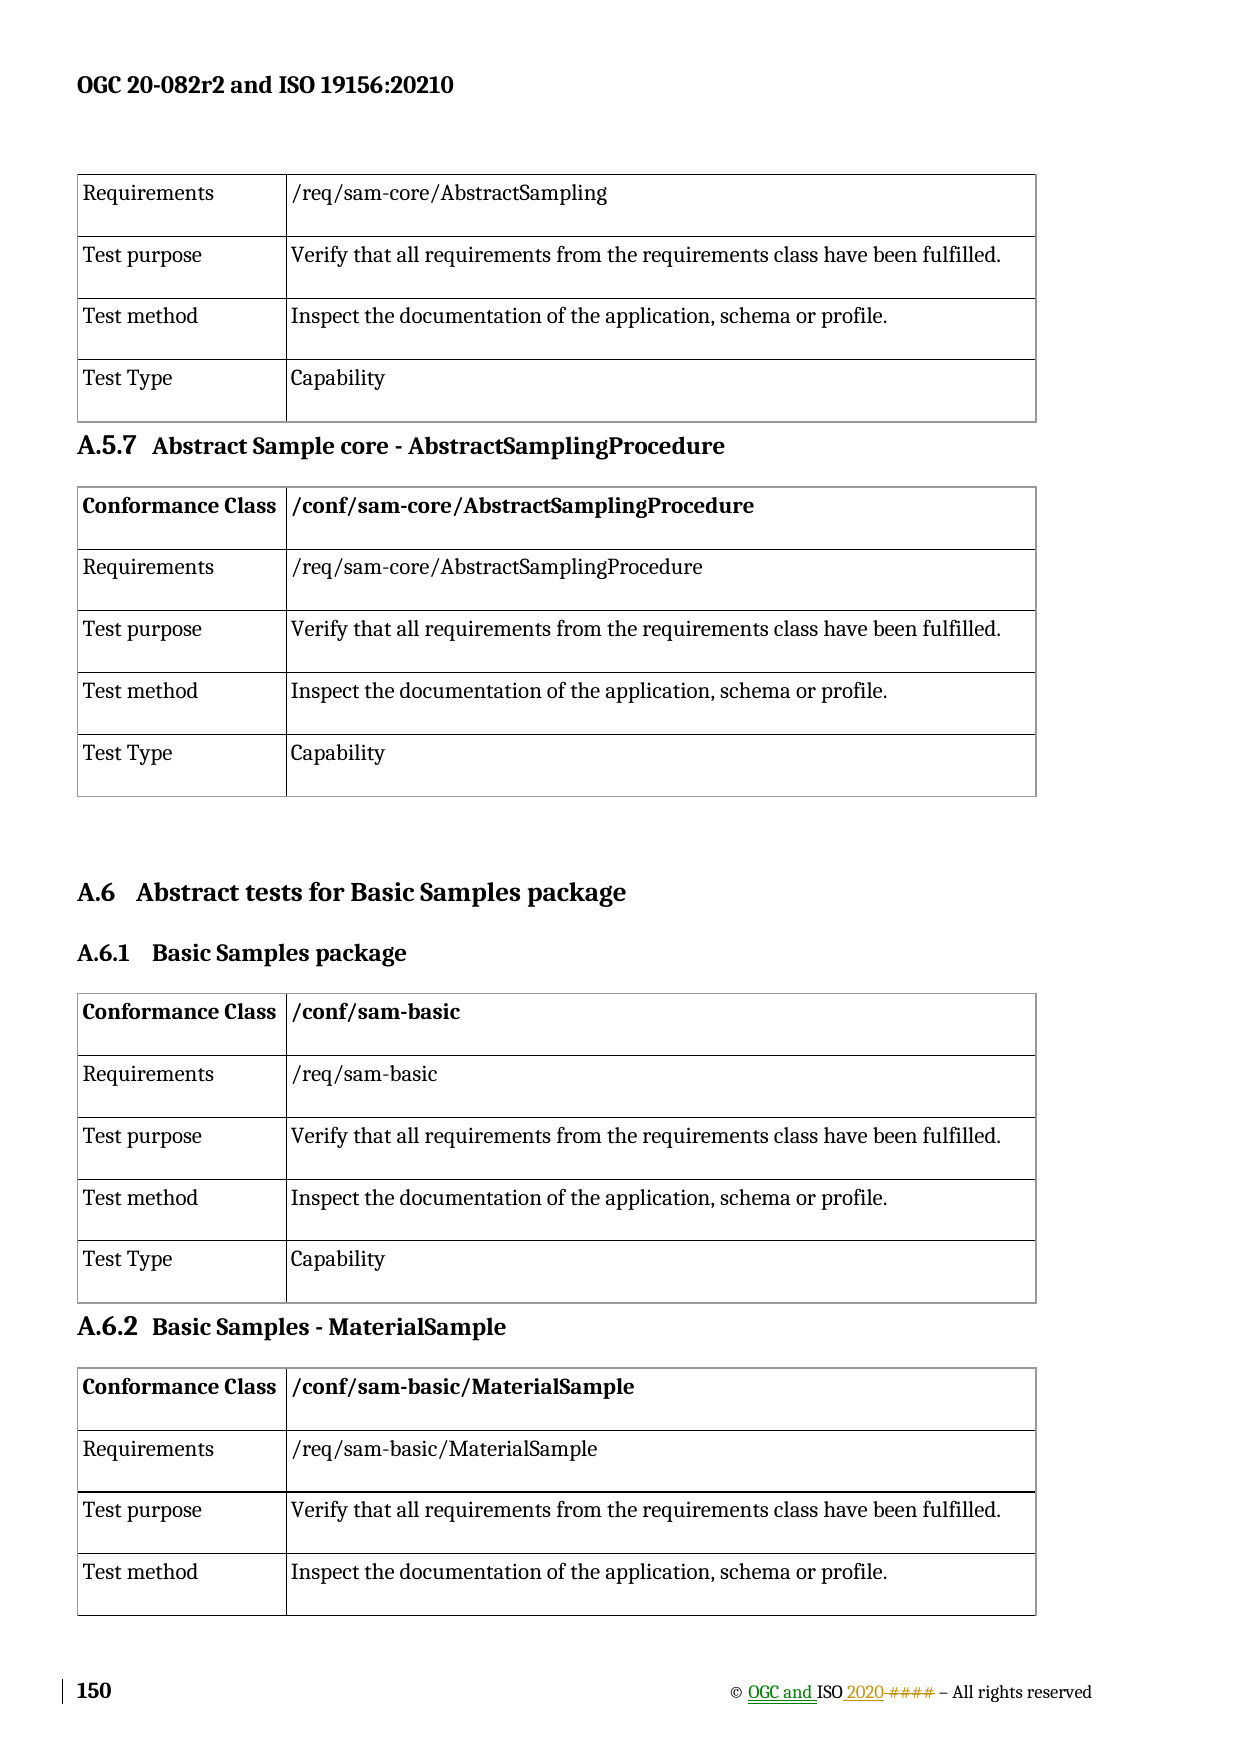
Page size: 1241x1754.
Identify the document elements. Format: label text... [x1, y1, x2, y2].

text Abstract Sample core - AbstractSamplingProcedure [77, 429, 1092, 461]
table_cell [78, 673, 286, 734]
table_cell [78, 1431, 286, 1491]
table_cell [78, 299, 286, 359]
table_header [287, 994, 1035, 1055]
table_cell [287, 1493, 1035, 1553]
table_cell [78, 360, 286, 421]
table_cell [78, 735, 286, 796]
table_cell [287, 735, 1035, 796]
text Basic Samples package [77, 939, 1092, 968]
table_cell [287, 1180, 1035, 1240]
text Basic Samples - MaterialSample [77, 1310, 1092, 1342]
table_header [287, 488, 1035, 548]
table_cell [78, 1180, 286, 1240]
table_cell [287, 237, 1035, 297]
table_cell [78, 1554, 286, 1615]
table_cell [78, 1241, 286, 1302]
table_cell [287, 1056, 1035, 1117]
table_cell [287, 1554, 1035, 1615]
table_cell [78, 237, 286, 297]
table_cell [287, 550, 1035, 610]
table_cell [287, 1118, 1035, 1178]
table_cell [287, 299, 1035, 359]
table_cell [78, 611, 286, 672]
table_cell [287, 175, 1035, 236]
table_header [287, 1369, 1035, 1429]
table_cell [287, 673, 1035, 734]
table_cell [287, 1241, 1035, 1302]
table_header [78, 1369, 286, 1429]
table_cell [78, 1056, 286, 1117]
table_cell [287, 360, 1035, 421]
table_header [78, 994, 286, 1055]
text Abstract tests for Basic Samples package [77, 877, 1092, 908]
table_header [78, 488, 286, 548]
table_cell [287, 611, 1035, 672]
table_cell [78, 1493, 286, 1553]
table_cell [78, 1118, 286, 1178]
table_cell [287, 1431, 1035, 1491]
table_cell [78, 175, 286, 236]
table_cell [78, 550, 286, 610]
